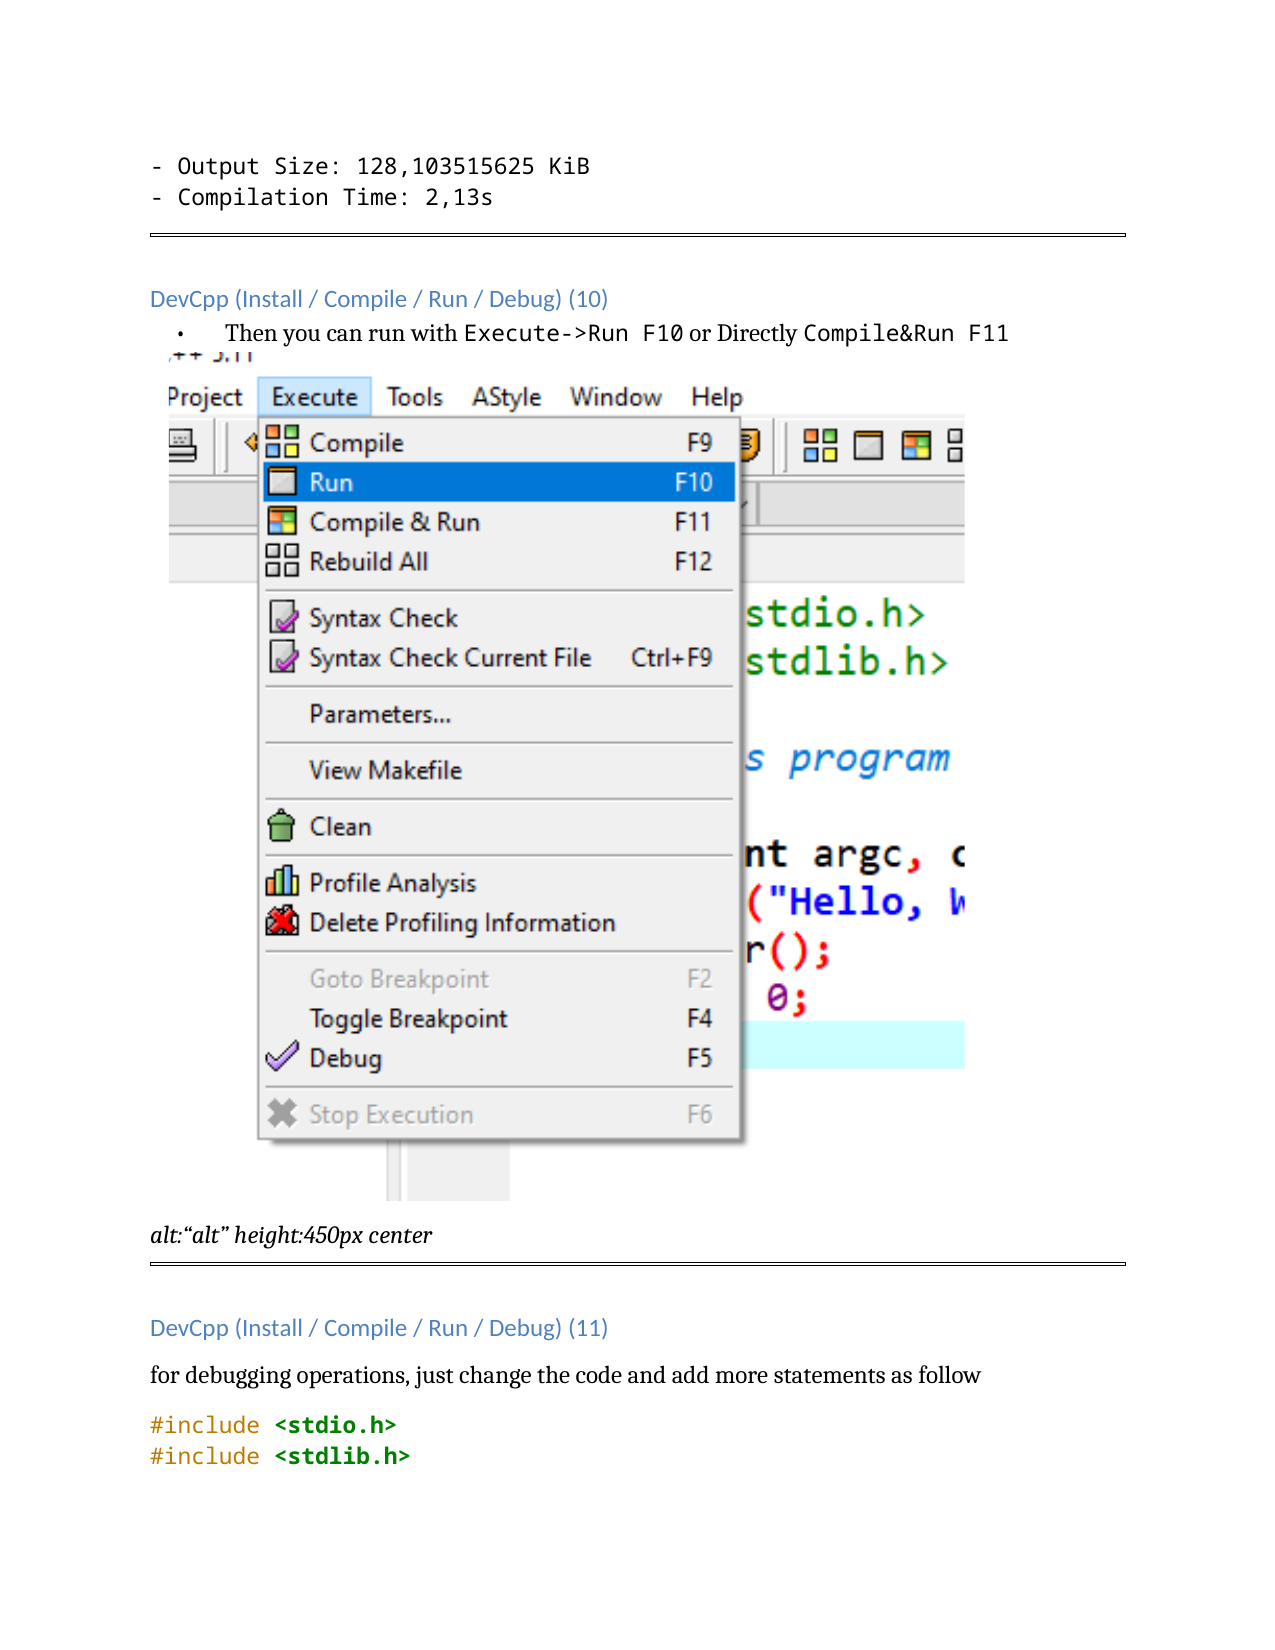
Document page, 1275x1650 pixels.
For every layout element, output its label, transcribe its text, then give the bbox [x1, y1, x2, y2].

text alt:“alt” height:450px center [150, 1221, 1125, 1250]
picture [168, 352, 965, 1201]
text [150, 1408, 1125, 1500]
subtitle DevCpp (Install / Compile / Run / Debug) (11) [150, 1312, 1125, 1342]
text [150, 150, 1125, 212]
text for debugging operations, just change the code and add more statements as follow [150, 1361, 1125, 1390]
list Then you can run with Execute->Run F10 or Directly Compile&Run F11 [175, 317, 1125, 348]
subtitle DevCpp (Install / Compile / Run / Debug) (10) [150, 283, 1125, 313]
